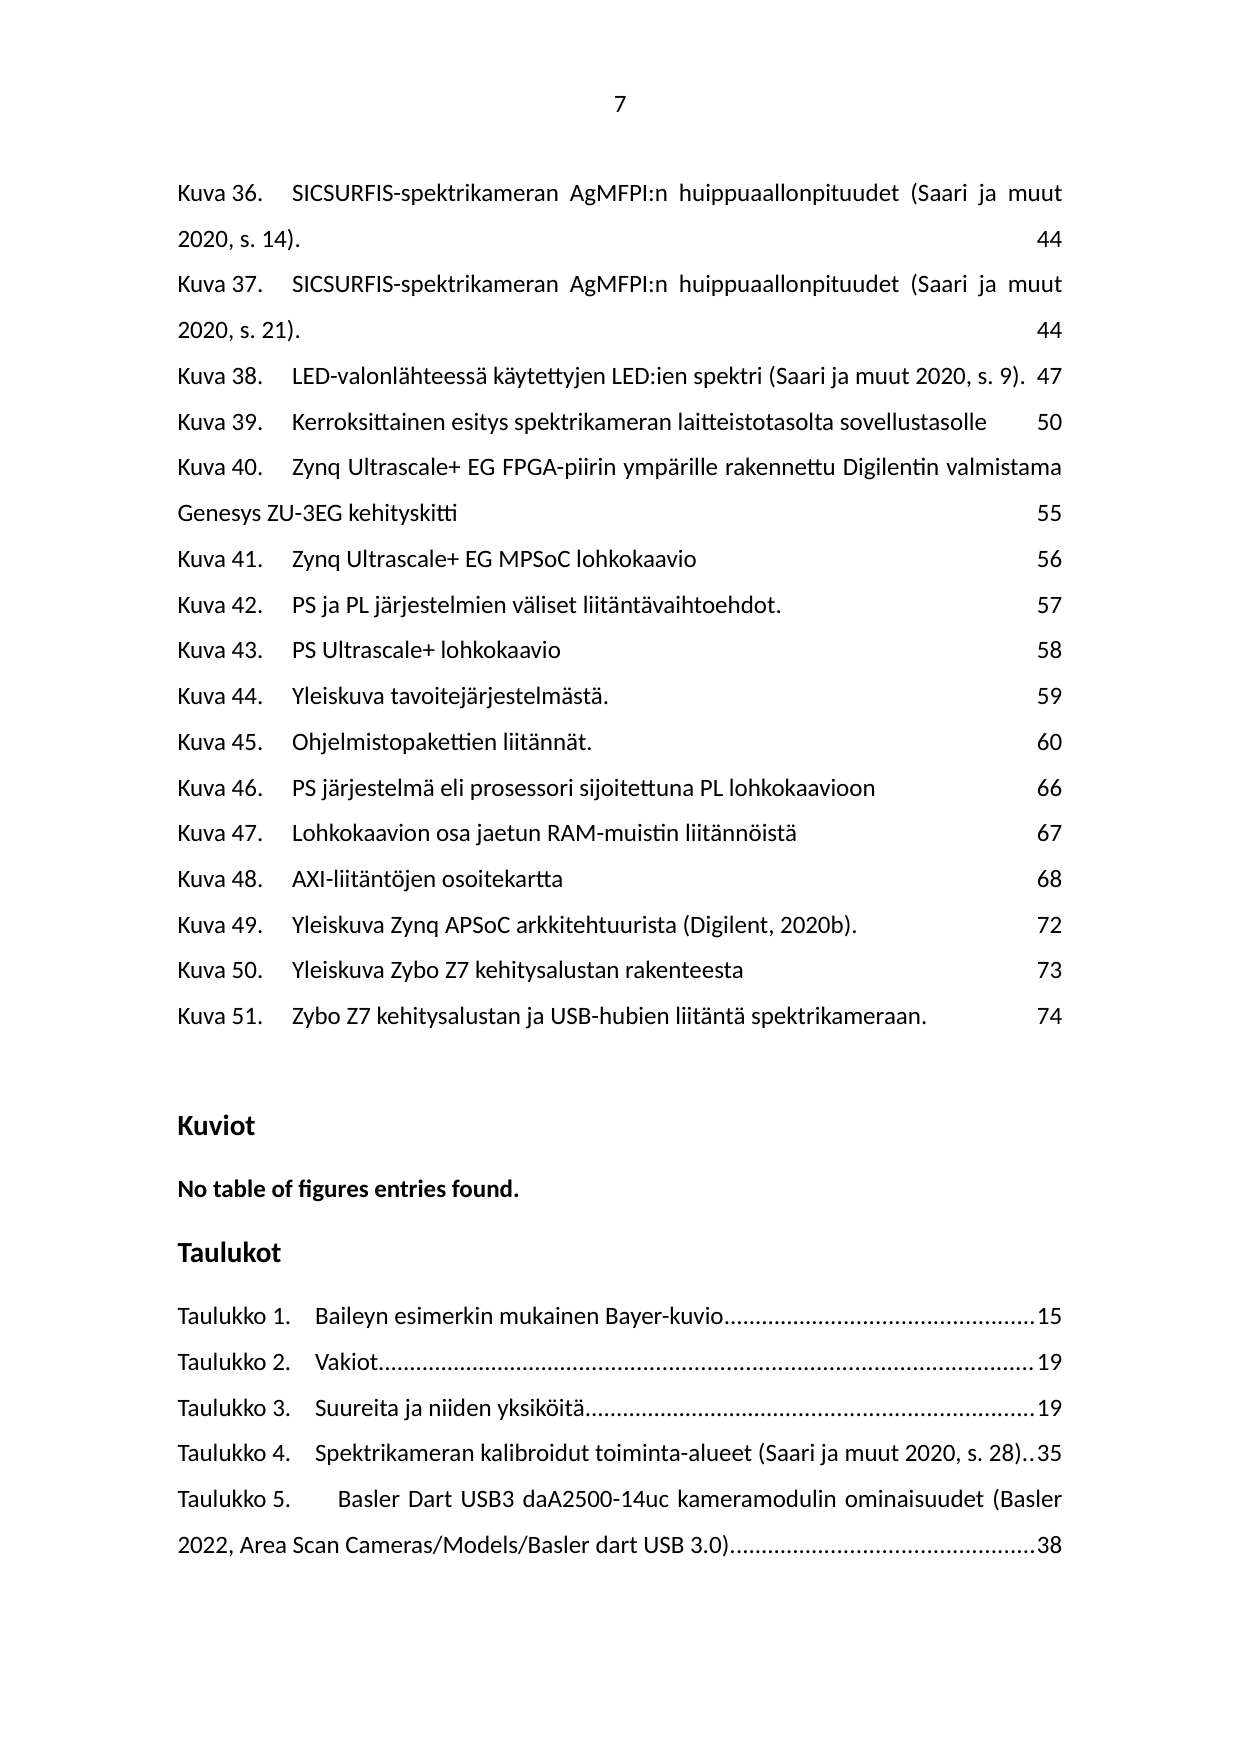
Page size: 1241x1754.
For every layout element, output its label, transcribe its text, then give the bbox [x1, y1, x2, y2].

text Taulukko 5. Basler Dart USB3 daA2500-14uc kameramodulin ominaisuudet (Basler 2022, Area Scan Cameras/Models/Basler dart USB 3.0). 38 [177, 1483, 1063, 1559]
text Kuva 37. SICSURFIS-spektrikameran AgMFPI:n huippuaallonpituudet (Saari ja muut 2020, s. 21). 44 [177, 269, 1063, 345]
text Kuva 46. PS järjestelmä eli prosessori sijoitettuna PL lohkokaavioon 66 [177, 772, 1063, 802]
text Taulukko 1. Baileyn esimerkin mukainen Bayer-kuvio 15 [177, 1300, 1063, 1331]
text Kuva 47. Lohkokaavion osa jaetun RAM-muistin liitännöistä 67 [177, 817, 1063, 848]
text Kuva 43. PS Ultrascale+ lohkokaavio 58 [177, 634, 1063, 665]
text Kuva 51. Zybo Z7 kehitysalustan ja USB-hubien liitäntä spektrikameraan. 74 [177, 1000, 1063, 1031]
text Taulukko 4. Spektrikameran kalibroidut toiminta-alueet (Saari ja muut 2020, s. 28). 35 [177, 1438, 1063, 1468]
subtitle Taulukot [177, 1234, 1063, 1270]
text Kuva 45. Ohjelmistopakettien liitännät. 60 [177, 726, 1063, 756]
text Kuva 49. Yleiskuva Zynq APSoC arkkitehtuurista (Digilent, 2020b). 72 [177, 909, 1063, 939]
text Kuva 44. Yleiskuva tavoitejärjestelmästä. 59 [177, 680, 1063, 711]
text Taulukko 2. Vakiot 19 [177, 1346, 1063, 1377]
text No table of figures entries found. [177, 1173, 1063, 1204]
text Kuva 50. Yleiskuva Zybo Z7 kehitysalustan rakenteesta 73 [177, 954, 1063, 985]
text Taulukko 3. Suureita ja niiden yksiköitä 19 [177, 1392, 1063, 1422]
text Kuva 40. Zynq Ultrascale+ EG FPGA-piirin ympärille rakennettu Digilentin valmistama Genesys ZU-3EG kehityskitti 55 [177, 452, 1063, 528]
text Kuva 39. Kerroksittainen esitys spektrikameran laitteistotasolta sovellustasolle 50 [177, 406, 1063, 436]
text Kuva 36. SICSURFIS-spektrikameran AgMFPI:n huippuaallonpituudet (Saari ja muut 2020, s. 14). 44 [177, 177, 1063, 253]
subtitle Kuviot [177, 1107, 1063, 1143]
text Kuva 41. Zynq Ultrascale+ EG MPSoC lohkokaavio 56 [177, 543, 1063, 573]
text Kuva 48. AXI-liitäntöjen osoitekartta 68 [177, 863, 1063, 894]
text Kuva 38. LED-valonlähteessä käytettyjen LED:ien spektri (Saari ja muut 2020, s. 9). 47 [177, 360, 1063, 391]
text Kuva 42. PS ja PL järjestelmien väliset liitäntävaihtoehdot. 57 [177, 589, 1063, 619]
